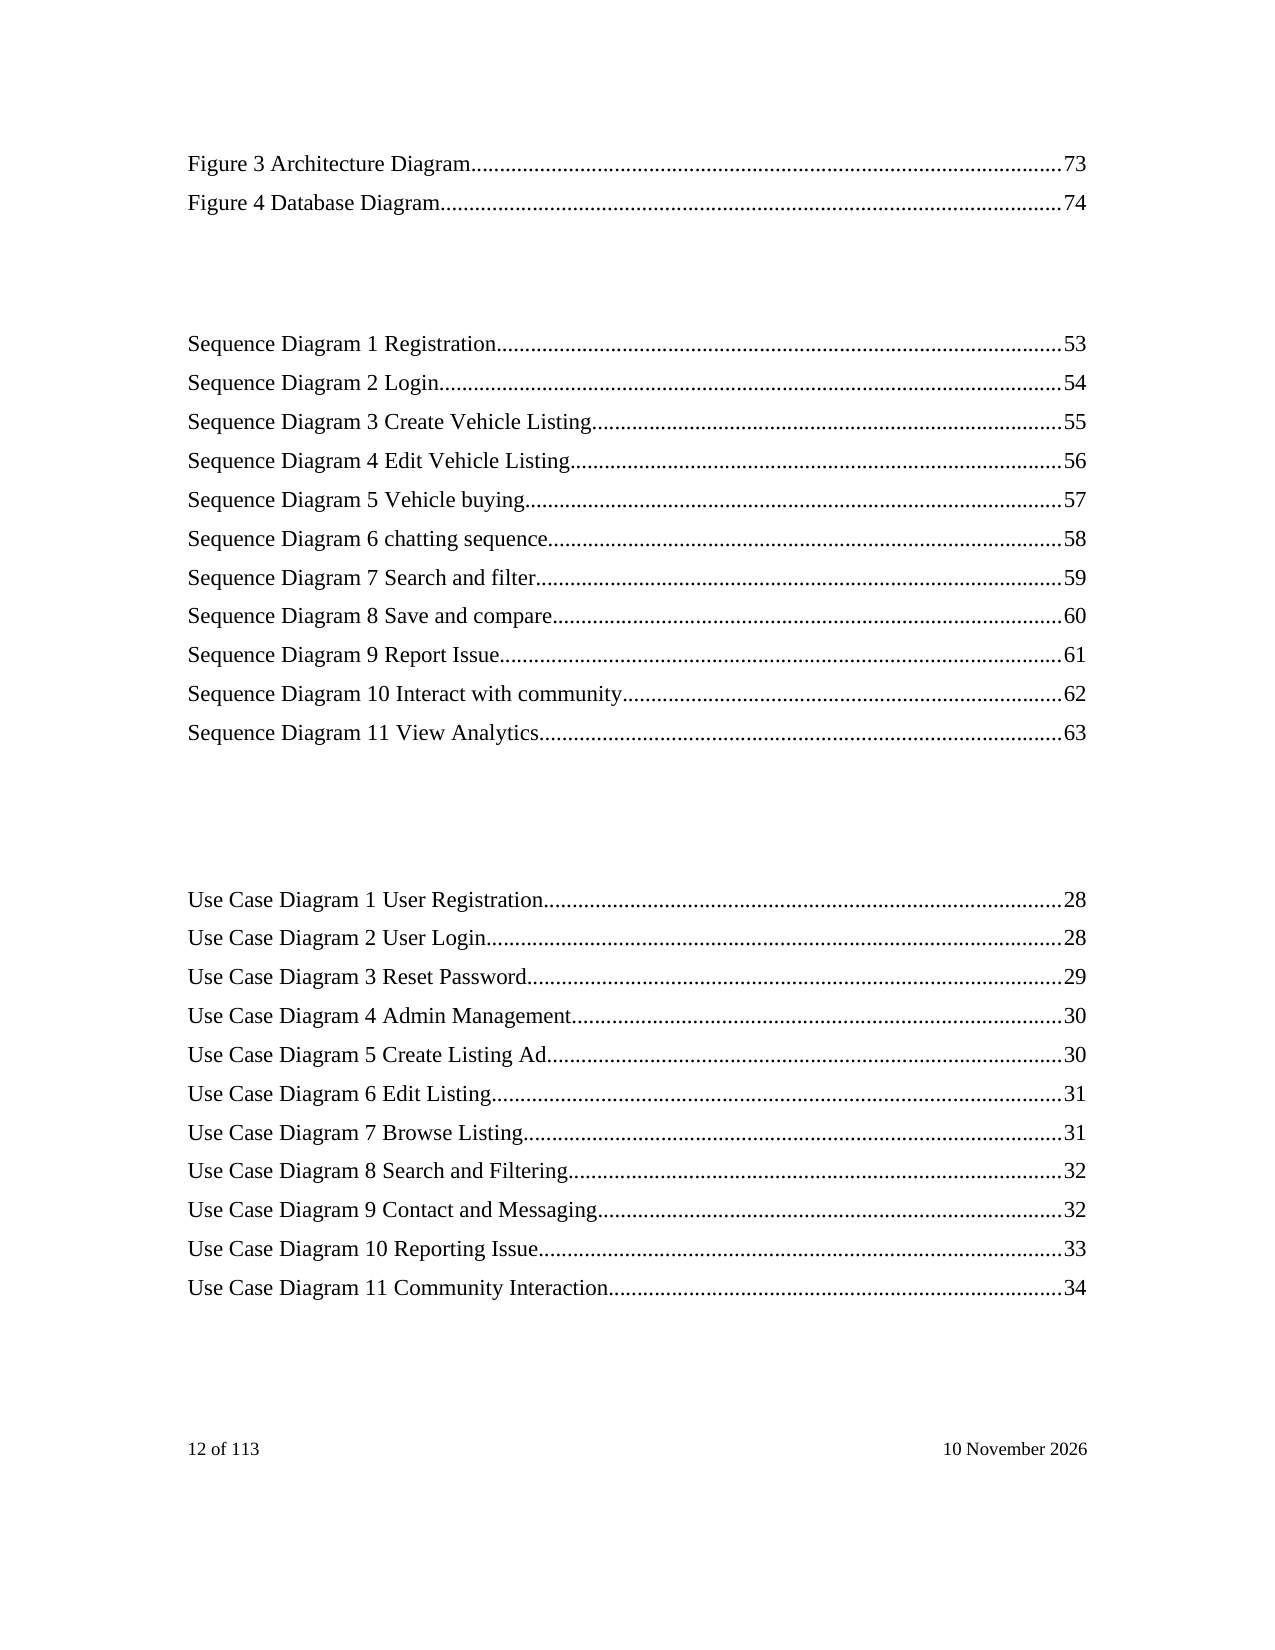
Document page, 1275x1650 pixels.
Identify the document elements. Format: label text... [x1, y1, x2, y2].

text Use Case Diagram 9 Contact and Messaging 32 [187, 1196, 1087, 1223]
text Use Case Diagram 8 Search and Filtering 32 [187, 1158, 1087, 1184]
text Use Case Diagram 10 Reporting Issue 33 [187, 1235, 1087, 1262]
text Use Case Diagram 5 Create Listing Ad 30 [187, 1041, 1087, 1067]
text Use Case Diagram 1 User Registration 28 [187, 886, 1087, 912]
text Figure 3 Architecture Diagram 73 [187, 150, 1087, 176]
text Sequence Diagram 6 chatting sequence 58 [187, 525, 1087, 551]
text Use Case Diagram 11 Community Interaction 34 [187, 1274, 1087, 1301]
text Use Case Diagram 2 User Login 28 [187, 924, 1087, 951]
text Sequence Diagram 4 Edit Vehicle Listing 56 [187, 447, 1087, 473]
text Sequence Diagram 1 Registration 53 [187, 330, 1087, 357]
text Sequence Diagram 9 Report Issue 61 [187, 641, 1087, 668]
text Sequence Diagram 11 View Analytics 63 [187, 719, 1087, 745]
text Sequence Diagram 7 Search and filter 59 [187, 563, 1087, 590]
text Sequence Diagram 3 Create Vehicle Listing 55 [187, 408, 1087, 434]
text Sequence Diagram 10 Interact with community 62 [187, 680, 1087, 706]
text Sequence Diagram 2 Login 54 [187, 369, 1087, 396]
text Sequence Diagram 5 Vehicle buying 57 [187, 486, 1087, 512]
text Use Case Diagram 3 Reset Password 29 [187, 963, 1087, 990]
text Use Case Diagram 7 Browse Listing 31 [187, 1119, 1087, 1145]
text Use Case Diagram 6 Edit Listing 31 [187, 1080, 1087, 1106]
text Figure 4 Database Diagram 74 [187, 189, 1087, 215]
text Sequence Diagram 8 Save and compare 60 [187, 602, 1087, 629]
text Use Case Diagram 4 Admin Management 30 [187, 1002, 1087, 1028]
